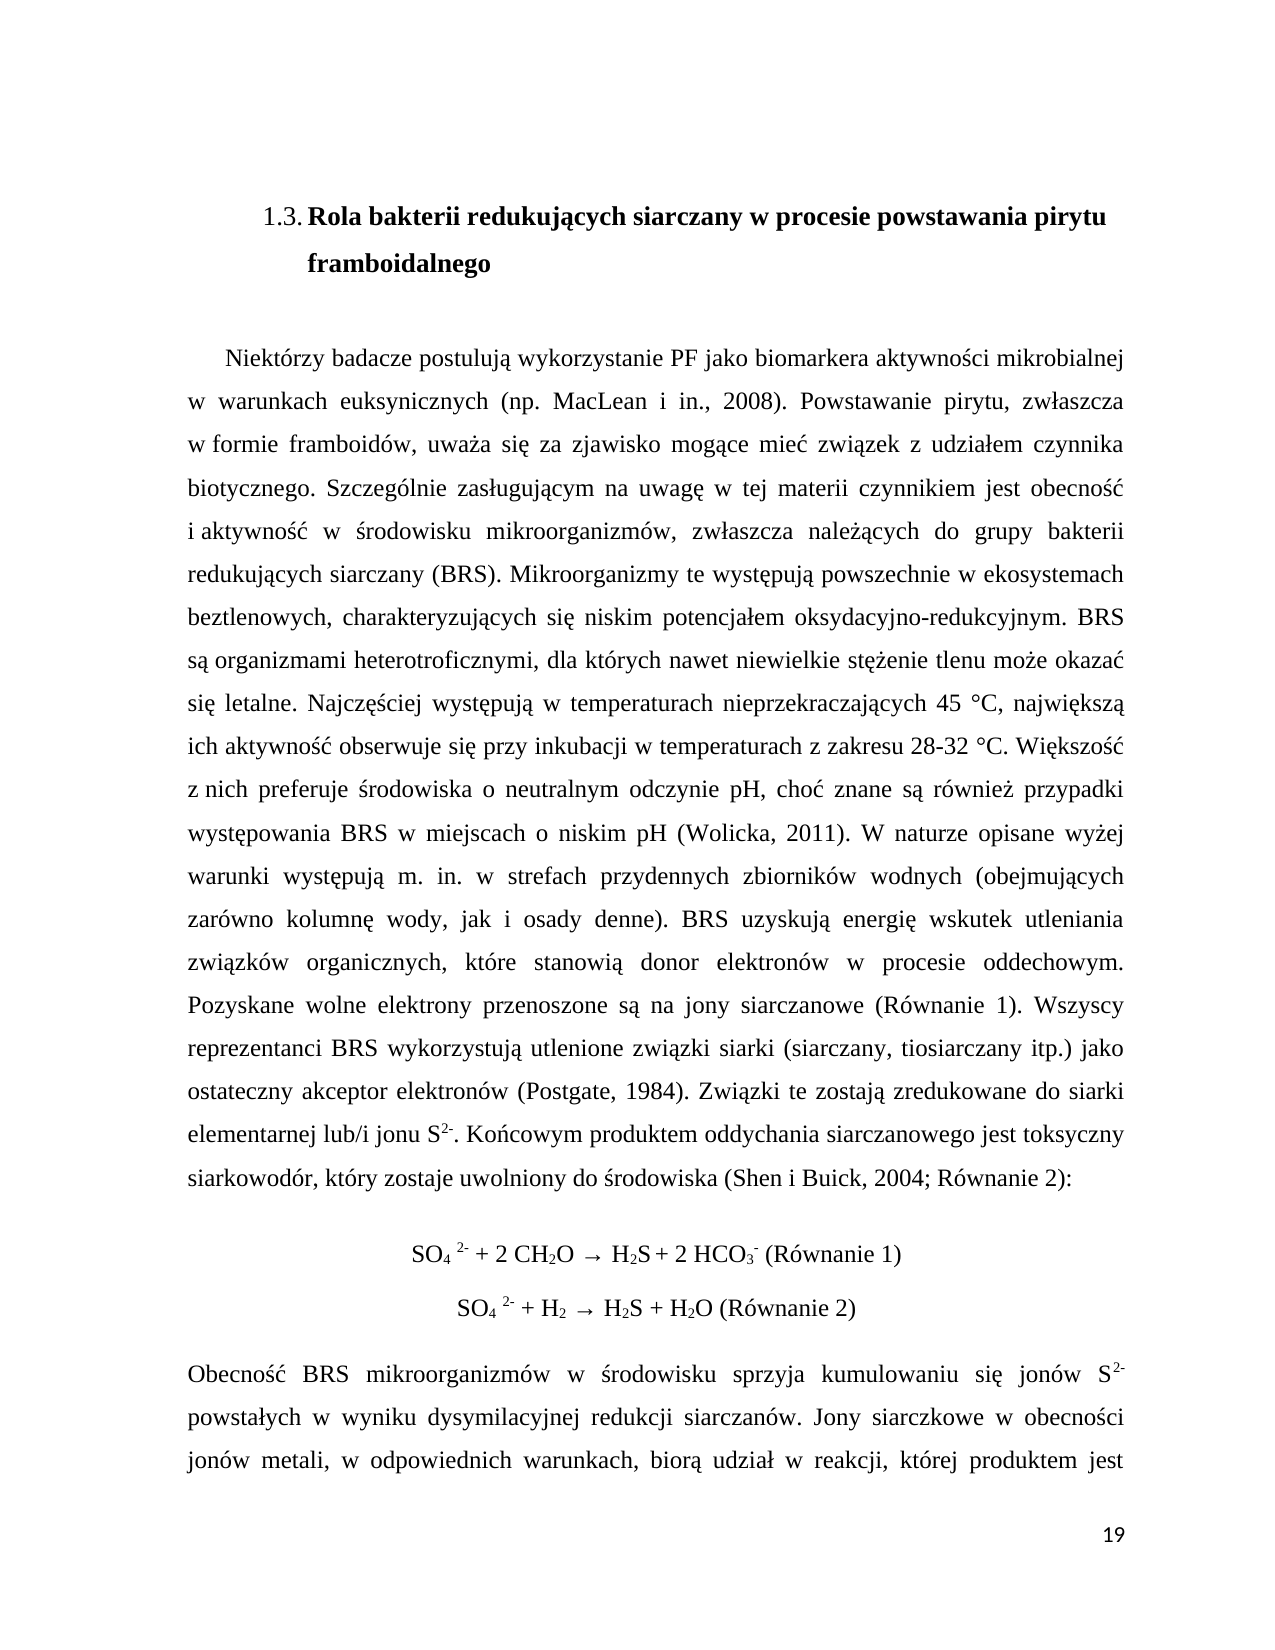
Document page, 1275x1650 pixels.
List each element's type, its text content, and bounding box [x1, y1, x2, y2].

text SO4 2- + 2 CH2O → H2S + 2 HCO3- (Równanie 1) [187, 1239, 1125, 1268]
text Niektórzy badacze postulują wykorzystanie PF jako biomarkera aktywności mikrobialnej w warunkach euksynicznych (np. MacLean i in., 2008). Powstawanie pirytu, zwłaszcza w formie framboidów, uważa się za zjawisko mogące mieć związek z udziałem czynnika biotycznego. Szczególnie zasługującym na uwagę w tej materii czynnikiem jest obecność i aktywność w środowisku mikroorganizmów, zwłaszcza należących do grupy bakterii redukujących siarczany (BRS). Mikroorganizmy te występują powszechnie w ekosystemach beztlenowych, charakteryzujących się niskim potencjałem oksydacyjno-redukcyjnym. BRS są organizmami heterotroficznymi, dla których nawet niewielkie stężenie tlenu może okazać się letalne. Najczęściej występują w temperaturach nieprzekraczających 45 °C, największą ich aktywność obserwuje się przy inkubacji w temperaturach z zakresu 28-32 °C. Większość z nich preferuje środowiska o neutralnym odczynie pH, choć znane są również przypadki występowania BRS w miejscach o niskim pH (Wolicka, 2011). W naturze opisane wyżej warunki występują m. in. w strefach przydennych zbiorników wodnych (obejmujących zarówno kolumnę wody, jak i osady denne). BRS uzyskują energię wskutek utleniania związków organicznych, które stanowią donor elektronów w procesie oddechowym. Pozyskane wolne elektrony przenoszone są na jony siarczanowe (Równanie 1). Wszyscy reprezentanci BRS wykorzystują utlenione związki siarki (siarczany, tiosiarczany itp.) jako ostateczny akceptor elektronów (Postgate, 1984). Związki te zostają zredukowane do siarki elementarnej lub/i jonu S2-. Końcowym produktem oddychania siarczanowego jest toksyczny siarkowodór, który zostaje uwolniony do środowiska (Shen i Buick, 2004; Równanie 2): [187, 343, 1125, 1191]
subtitle Rola bakterii redukujących siarczany w procesie powstawania pirytu framboidalnego [262, 200, 1125, 278]
text SO4 2- + H2 → H2S + H2O (Równanie 2) [187, 1293, 1125, 1321]
